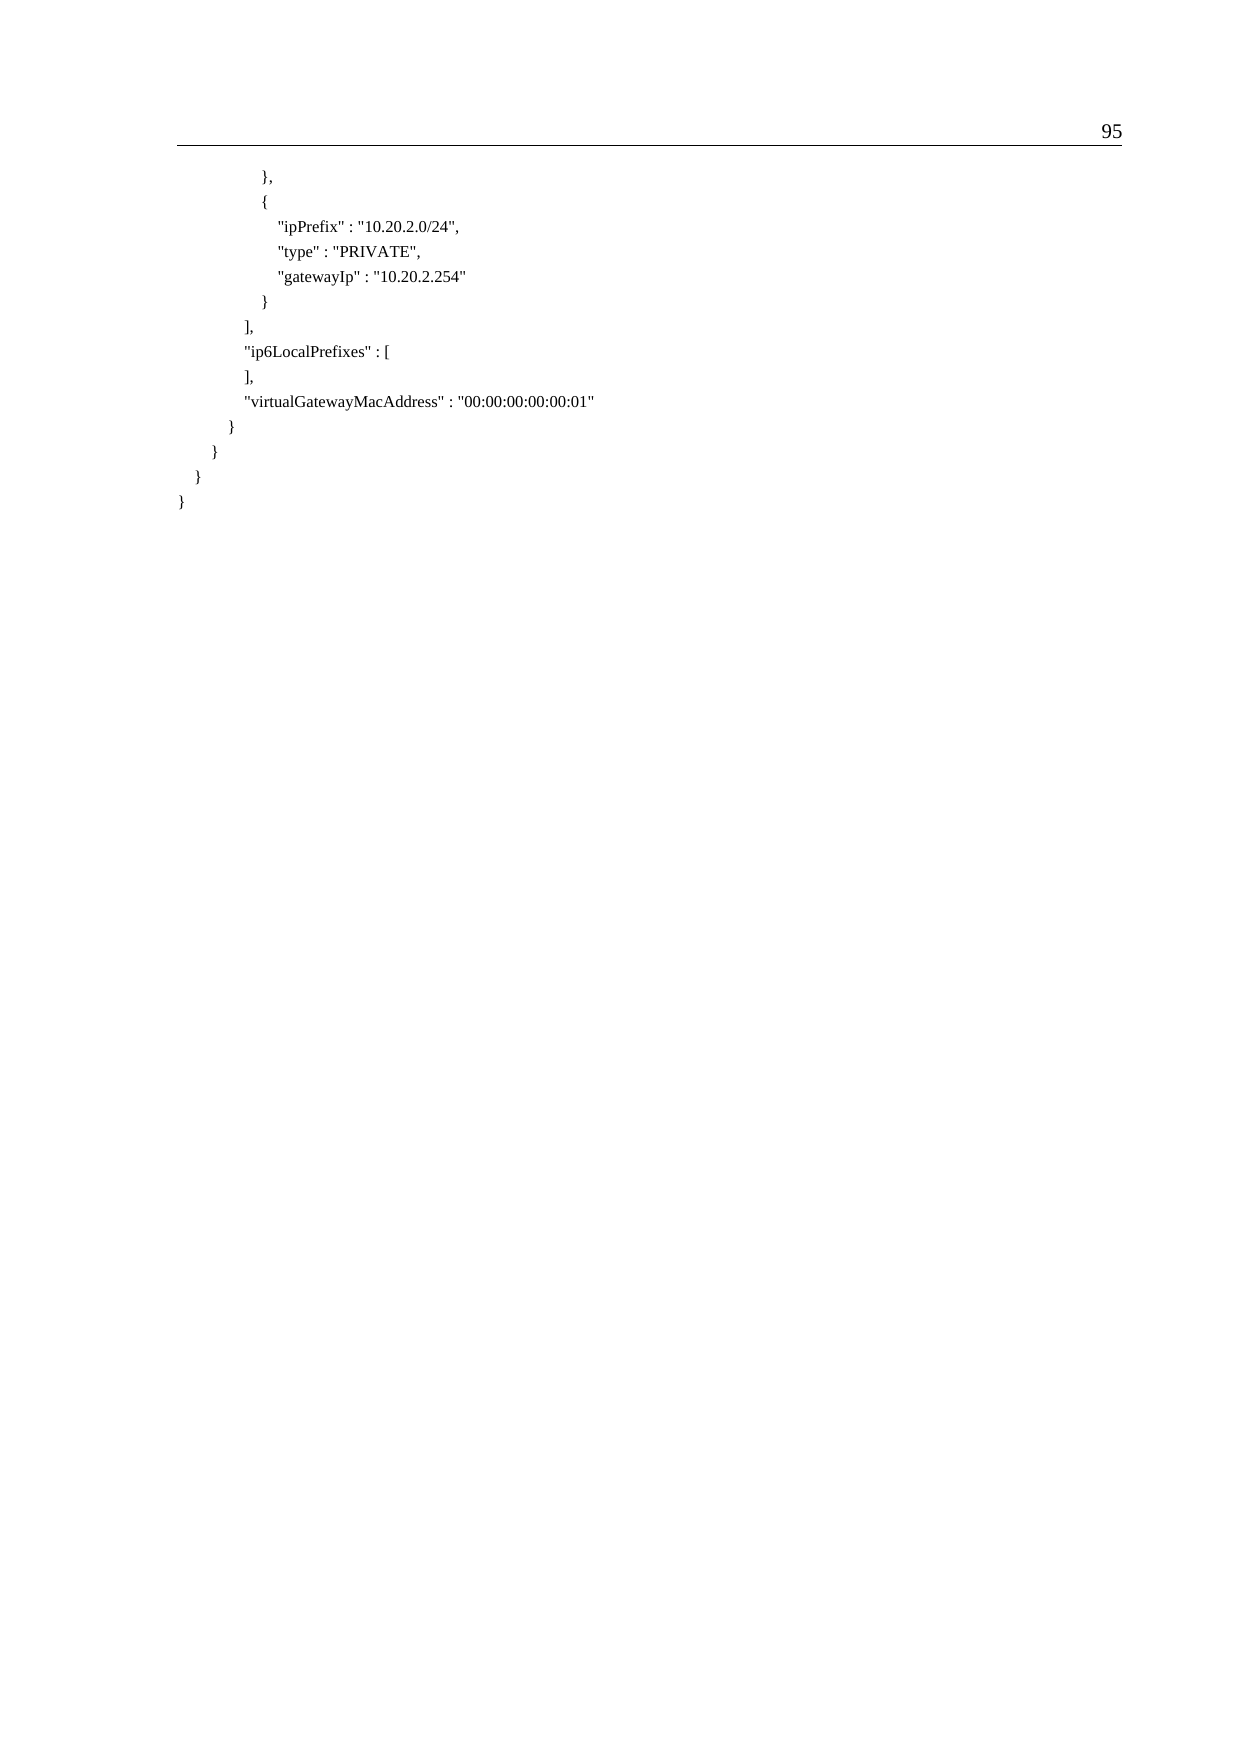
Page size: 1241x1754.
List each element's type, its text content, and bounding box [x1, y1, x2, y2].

text "gatewayIp" : "10.20.2.254" [177, 261, 1122, 286]
text } [177, 286, 1122, 311]
text }, [177, 161, 1122, 186]
text "virtualGatewayMacAddress" : "00:00:00:00:00:01" [177, 386, 1122, 411]
text ], [177, 311, 1122, 336]
text ], [177, 361, 1122, 386]
text } [177, 486, 1122, 511]
text } [177, 411, 1122, 436]
text } [177, 436, 1122, 461]
text { [177, 186, 1122, 211]
text "ipPrefix" : "10.20.2.0/24", [177, 211, 1122, 236]
text "ip6LocalPrefixes" : [ [177, 336, 1122, 361]
text "type" : "PRIVATE", [177, 236, 1122, 261]
text } [177, 461, 1122, 486]
